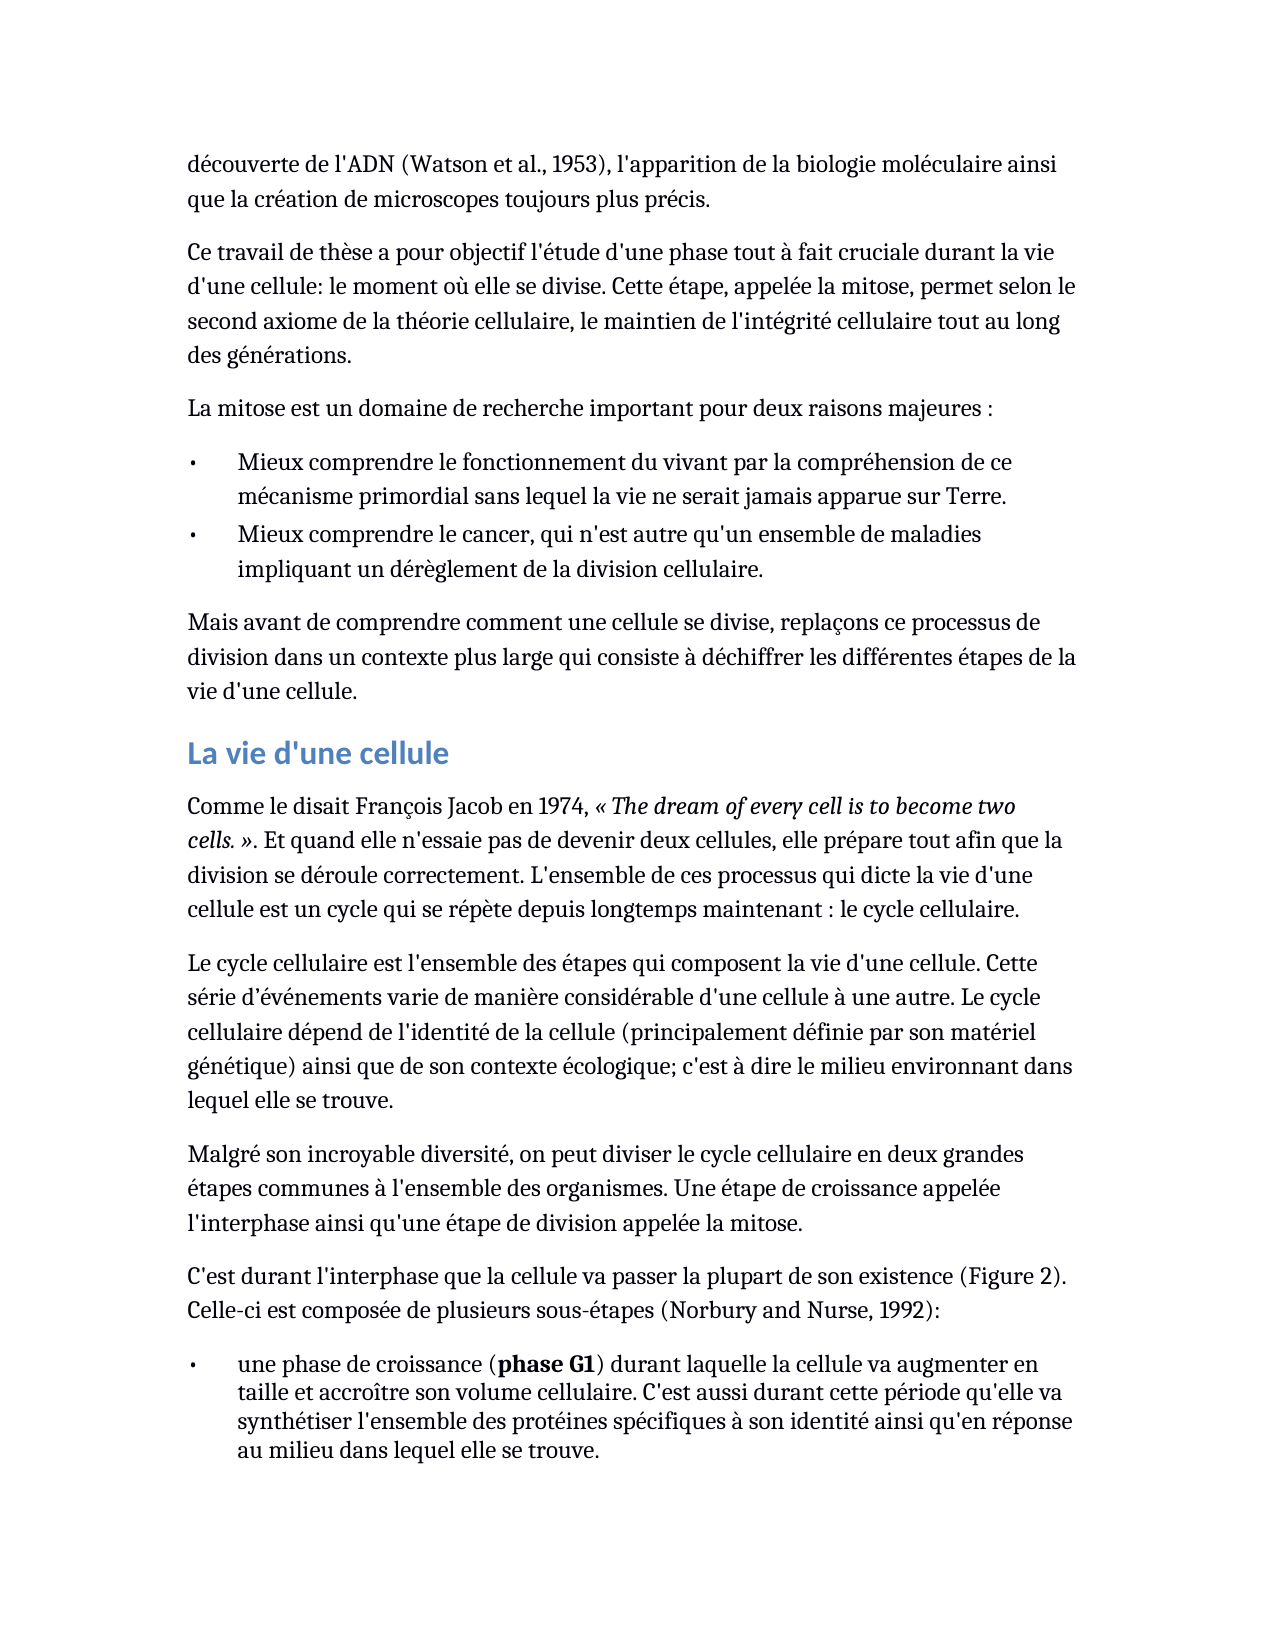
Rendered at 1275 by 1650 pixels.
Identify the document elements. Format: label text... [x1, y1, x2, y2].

text La mitose est un domaine de recherche important pour deux raisons majeures : [187, 394, 1087, 423]
text Comme le disait François Jacob en 1974, « The dream of every cell is to become two cells. ». Et quand elle n'essaie pas de devenir deux cellules, elle prépare tout afin que la division se déroule correctement. L'ensemble de ces processus qui dicte la vie d'une cellule est un cycle qui se répète depuis longtemps maintenant : le cycle cellulaire. [187, 792, 1087, 924]
list Mieux comprendre le cancer, qui n'est autre qu'un ensemble de maladies impliquant un dérèglement de la division cellulaire. [187, 520, 1087, 583]
subtitle La vie d'une cellule [187, 732, 1087, 773]
text Le cycle cellulaire est l'ensemble des étapes qui composent la vie d'une cellule. Cette série d’événements varie de manière considérable d'une cellule à une autre. Le cycle cellulaire dépend de l'identité de la cellule (principalement définie par son matériel génétique) ainsi que de son contexte écologique; c'est à dire le milieu environnant dans lequel elle se trouve. [187, 948, 1087, 1115]
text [187, 150, 1087, 213]
text Malgré son incroyable diversité, on peut diviser le cycle cellulaire en deux grandes étapes communes à l'ensemble des organismes. Une étape de croissance appelée l'interphase ainsi qu'une étape de division appelée la mitose. [187, 1139, 1087, 1237]
text Mais avant de comprendre comment une cellule se divise, replaçons ce processus de division dans un contexte plus large qui consiste à déchiffrer les différentes étapes de la vie d'une cellule. [187, 608, 1087, 706]
text C'est durant l'interphase que la cellule va passer la plupart de son existence (Figure 2). Celle-ci est composée de plusieurs sous-étapes (Norbury and Nurse, 1992): [187, 1262, 1087, 1325]
list Mieux comprendre le fonctionnement du vivant par la compréhension de ce mécanisme primordial sans lequel la vie ne serait jamais apparue sur Terre. [187, 448, 1087, 511]
list une phase de croissance (phase G1) durant laquelle la cellule va augmenter en taille et accroître son volume cellulaire. C'est aussi durant cette période qu'elle va synthétiser l'ensemble des protéines spécifiques à son identité ainsi qu'en réponse au milieu dans lequel elle se trouve. [187, 1349, 1087, 1464]
text Ce travail de thèse a pour objectif l'étude d'une phase tout à fait cruciale durant la vie d'une cellule: le moment où elle se divise. Cette étape, appelée la mitose, permet selon le second axiome de la théorie cellulaire, le maintien de l'intégrité cellulaire tout au long des générations. [187, 238, 1087, 370]
